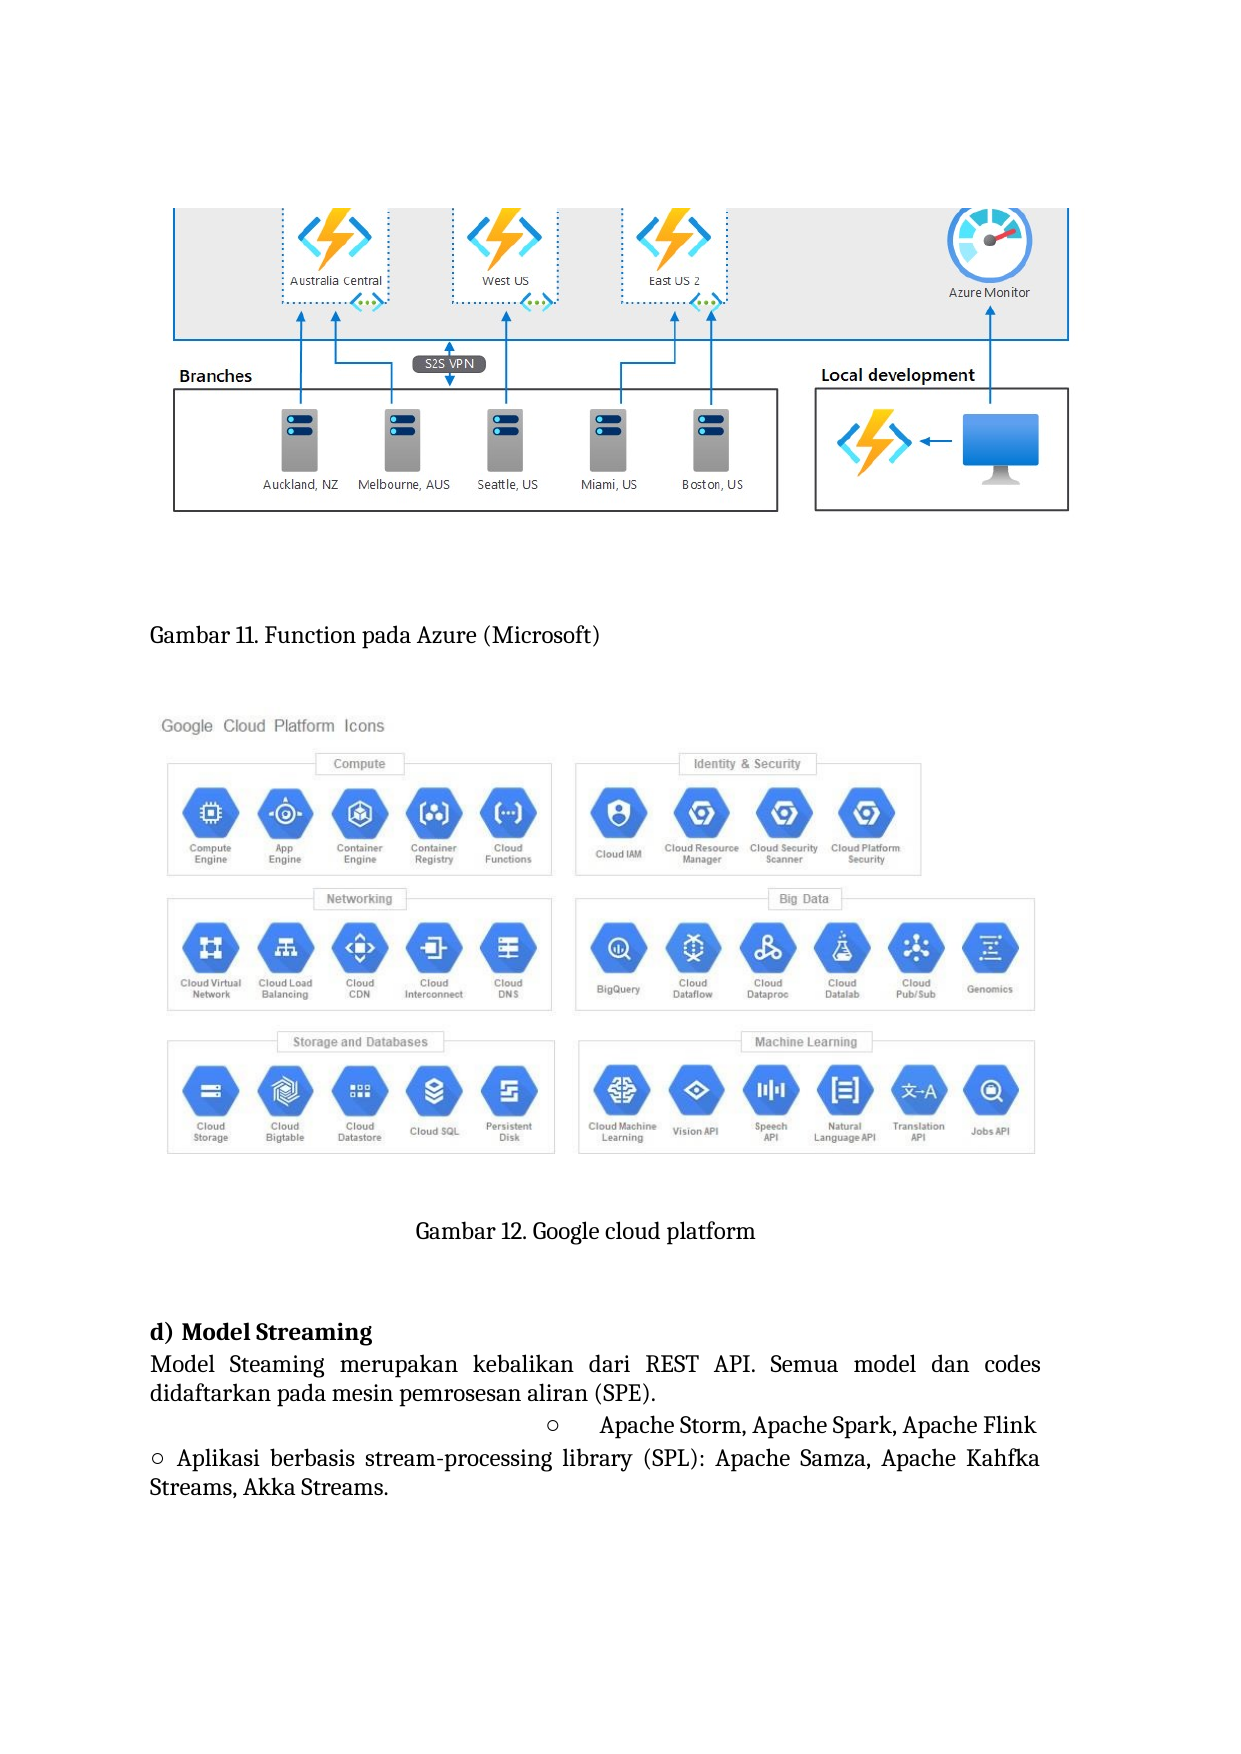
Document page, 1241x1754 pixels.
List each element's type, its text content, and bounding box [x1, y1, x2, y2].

text Gambar 12. Google cloud platform [150, 1217, 1022, 1245]
text d) Model Streaming [150, 1318, 1090, 1347]
picture [150, 691, 1091, 1154]
text ○ Aplikasi berbasis stream-processing library (SPL): Apache Samza, Apache Kahfka Streams, Akka Streams. [150, 1442, 1042, 1502]
text Model Steaming merupakan kebalikan dari REST API. Semua model dan codes didaftarkan pada mesin pemrosesan aliran (SPE). [150, 1349, 1042, 1408]
text Gambar 11. Function pada Azure (Microsoft) [150, 621, 1042, 649]
text ○ Apache Storm, Apache Spark, Apache Flink [150, 1410, 1090, 1440]
picture [150, 208, 1091, 537]
